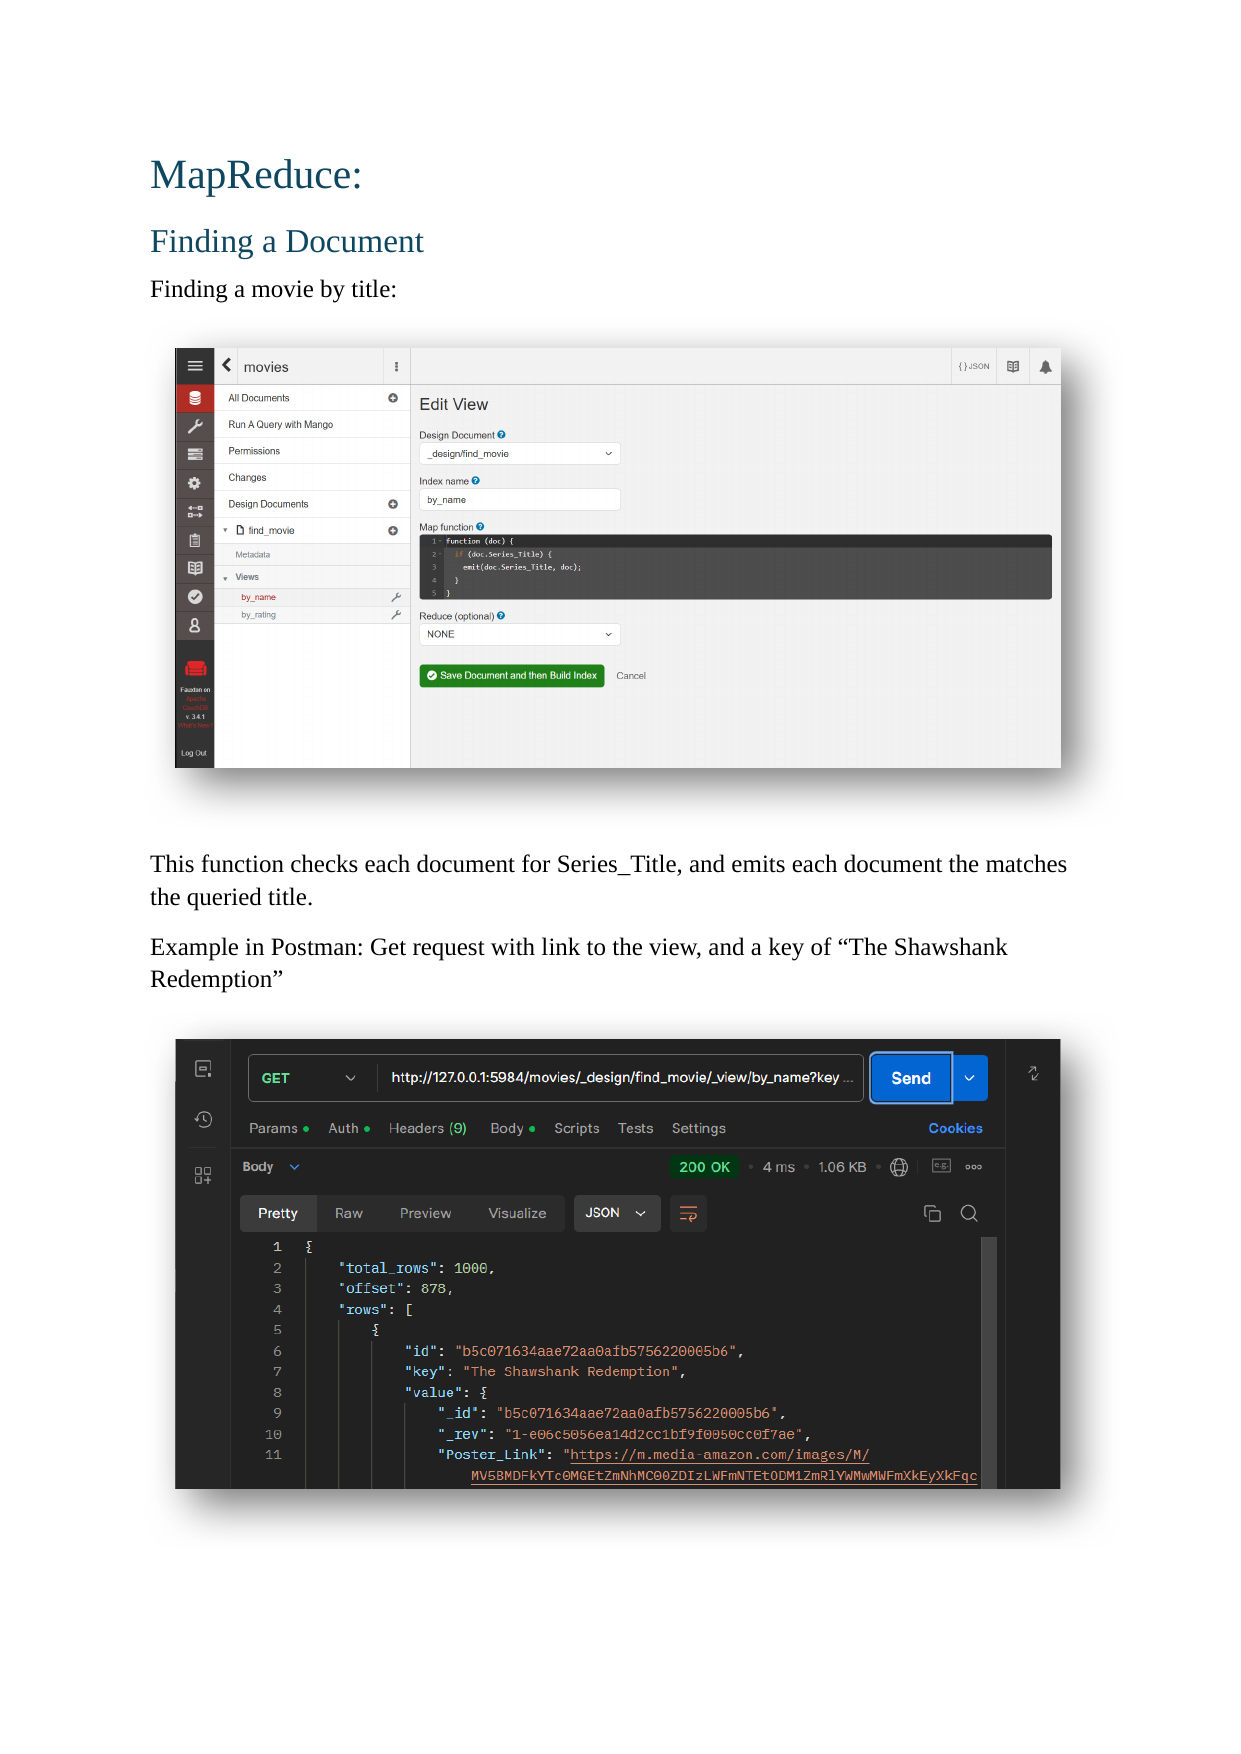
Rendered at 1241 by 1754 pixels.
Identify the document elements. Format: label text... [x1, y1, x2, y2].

subtitle Finding a Document [150, 222, 1090, 260]
picture [175, 348, 1061, 768]
picture [175, 1039, 1061, 1489]
text Finding a movie by title: [150, 274, 1090, 303]
text This function checks each document for Series_Title, and emits each document the matches the queried title. [150, 849, 1090, 911]
subtitle MapReduce: [150, 150, 1090, 198]
text Example in Postman: Get request with link to the view, and a key of “The Shawshank Redemption” [150, 932, 1090, 993]
